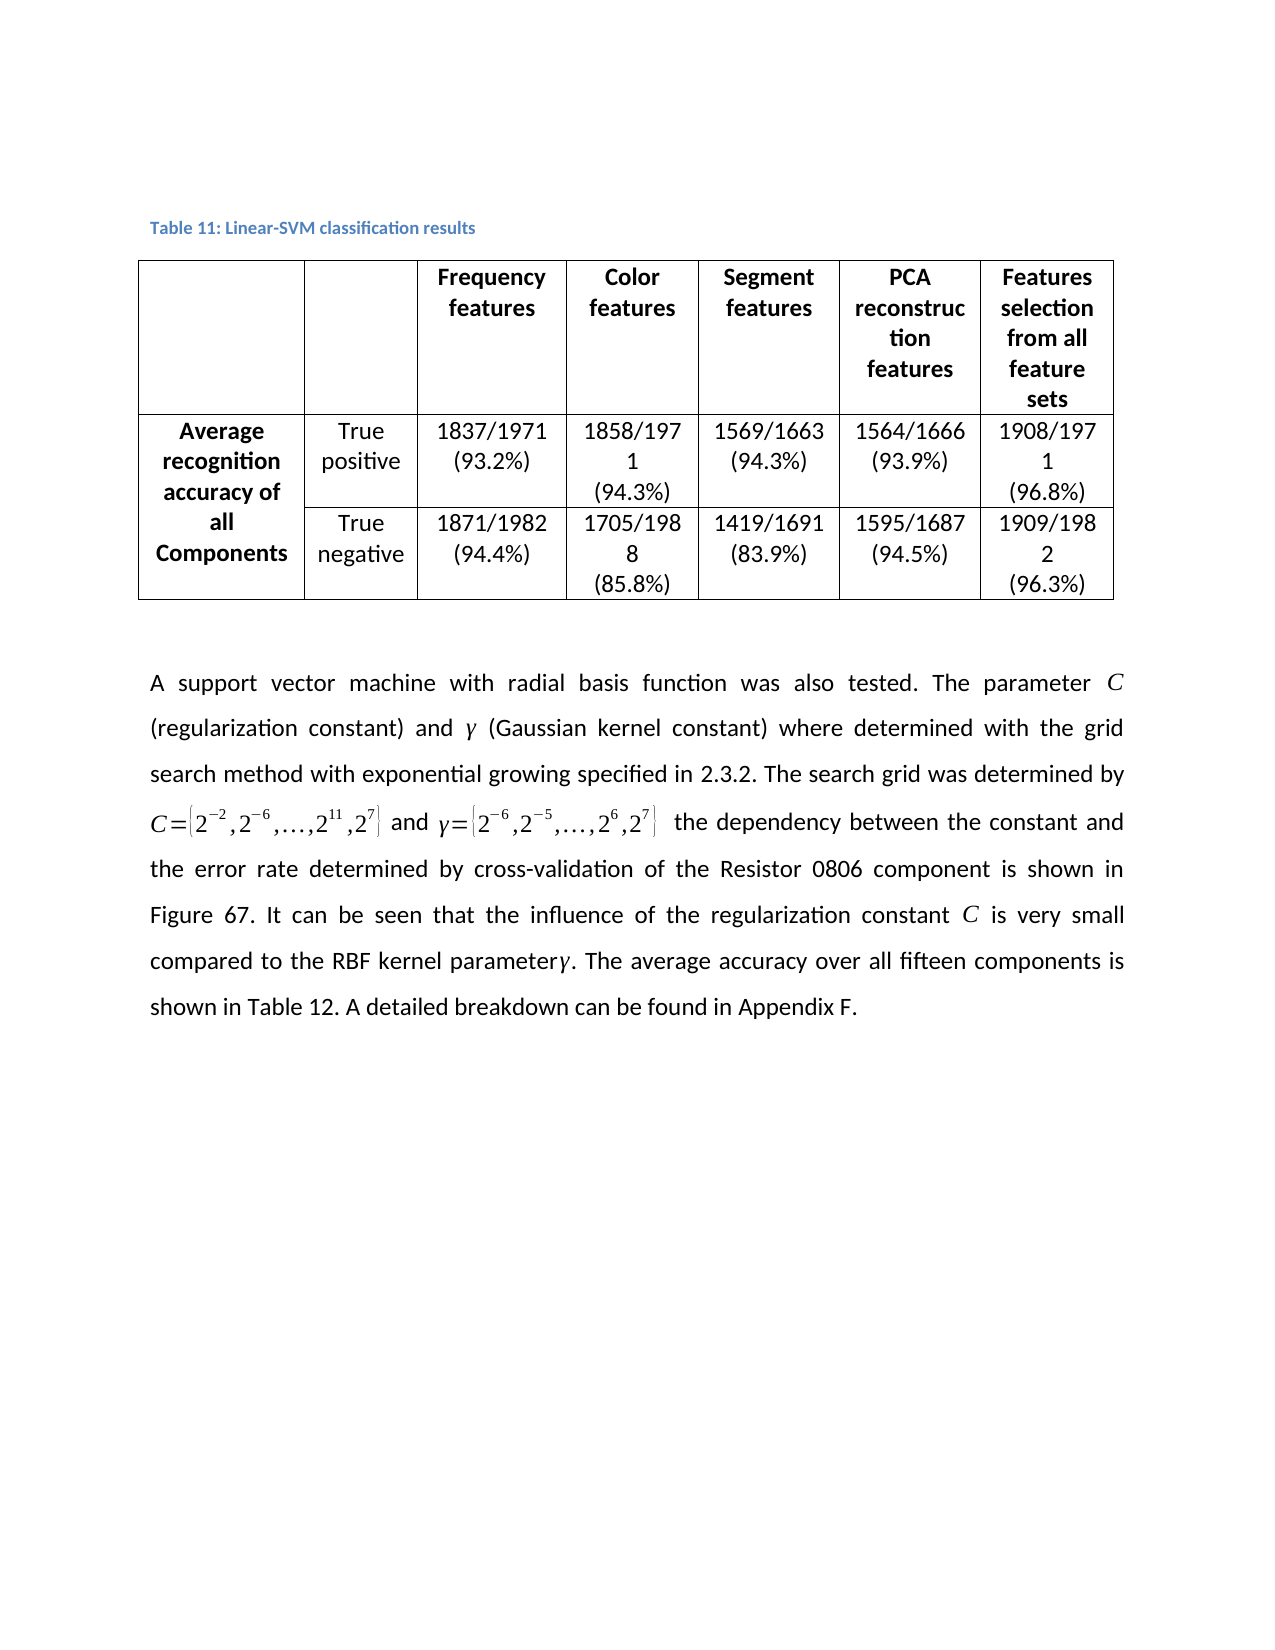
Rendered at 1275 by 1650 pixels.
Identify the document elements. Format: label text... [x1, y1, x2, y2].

table_cell Average recognition accuracy of all Components [139, 415, 304, 599]
table_cell 1705/1988 (85.8%) [567, 508, 698, 599]
table_header [305, 261, 417, 414]
table_header PCA reconstruction features [840, 261, 980, 414]
table_cell 1871/1982 (94.4%) [418, 508, 566, 599]
table_cell 1837/1971 (93.2%) [418, 415, 566, 507]
table_header [139, 261, 304, 414]
table_cell 1909/1982 (96.3%) [981, 508, 1113, 599]
table_cell True negative [305, 508, 417, 599]
table_cell 1569/1663 (94.3%) [699, 415, 839, 507]
table_header Color features [567, 261, 698, 414]
table_header Segment features [699, 261, 839, 414]
table_cell True positive [305, 415, 417, 507]
text A support vector machine with radial basis function was also tested. The parameter (regularization constant) and (Gaussian kernel constant) where determined with the grid search method with exponential growing specified in 2.3.2. The search grid was determined by and the dependency between the constant and the error rate determined by cross-validation of the Resistor 0806 component is shown in Figure 67. It can be seen that the influence of the regularization constant is very small compared to the RBF kernel parameter. The average accuracy over all fifteen components is shown in Table 12. A detailed breakdown can be found in Appendix F. [150, 667, 1125, 1021]
table_cell 1908/1971 (96.8%) [981, 415, 1113, 507]
table_cell 1419/1691 (83.9%) [699, 508, 839, 599]
table_header Frequency features [418, 261, 566, 414]
table_cell 1564/1666 (93.9%) [840, 415, 980, 507]
table_cell 1595/1687 (94.5%) [840, 508, 980, 599]
table_header Features selection from all feature sets [981, 261, 1113, 414]
table_cell 1858/1971 (94.3%) [567, 415, 698, 507]
